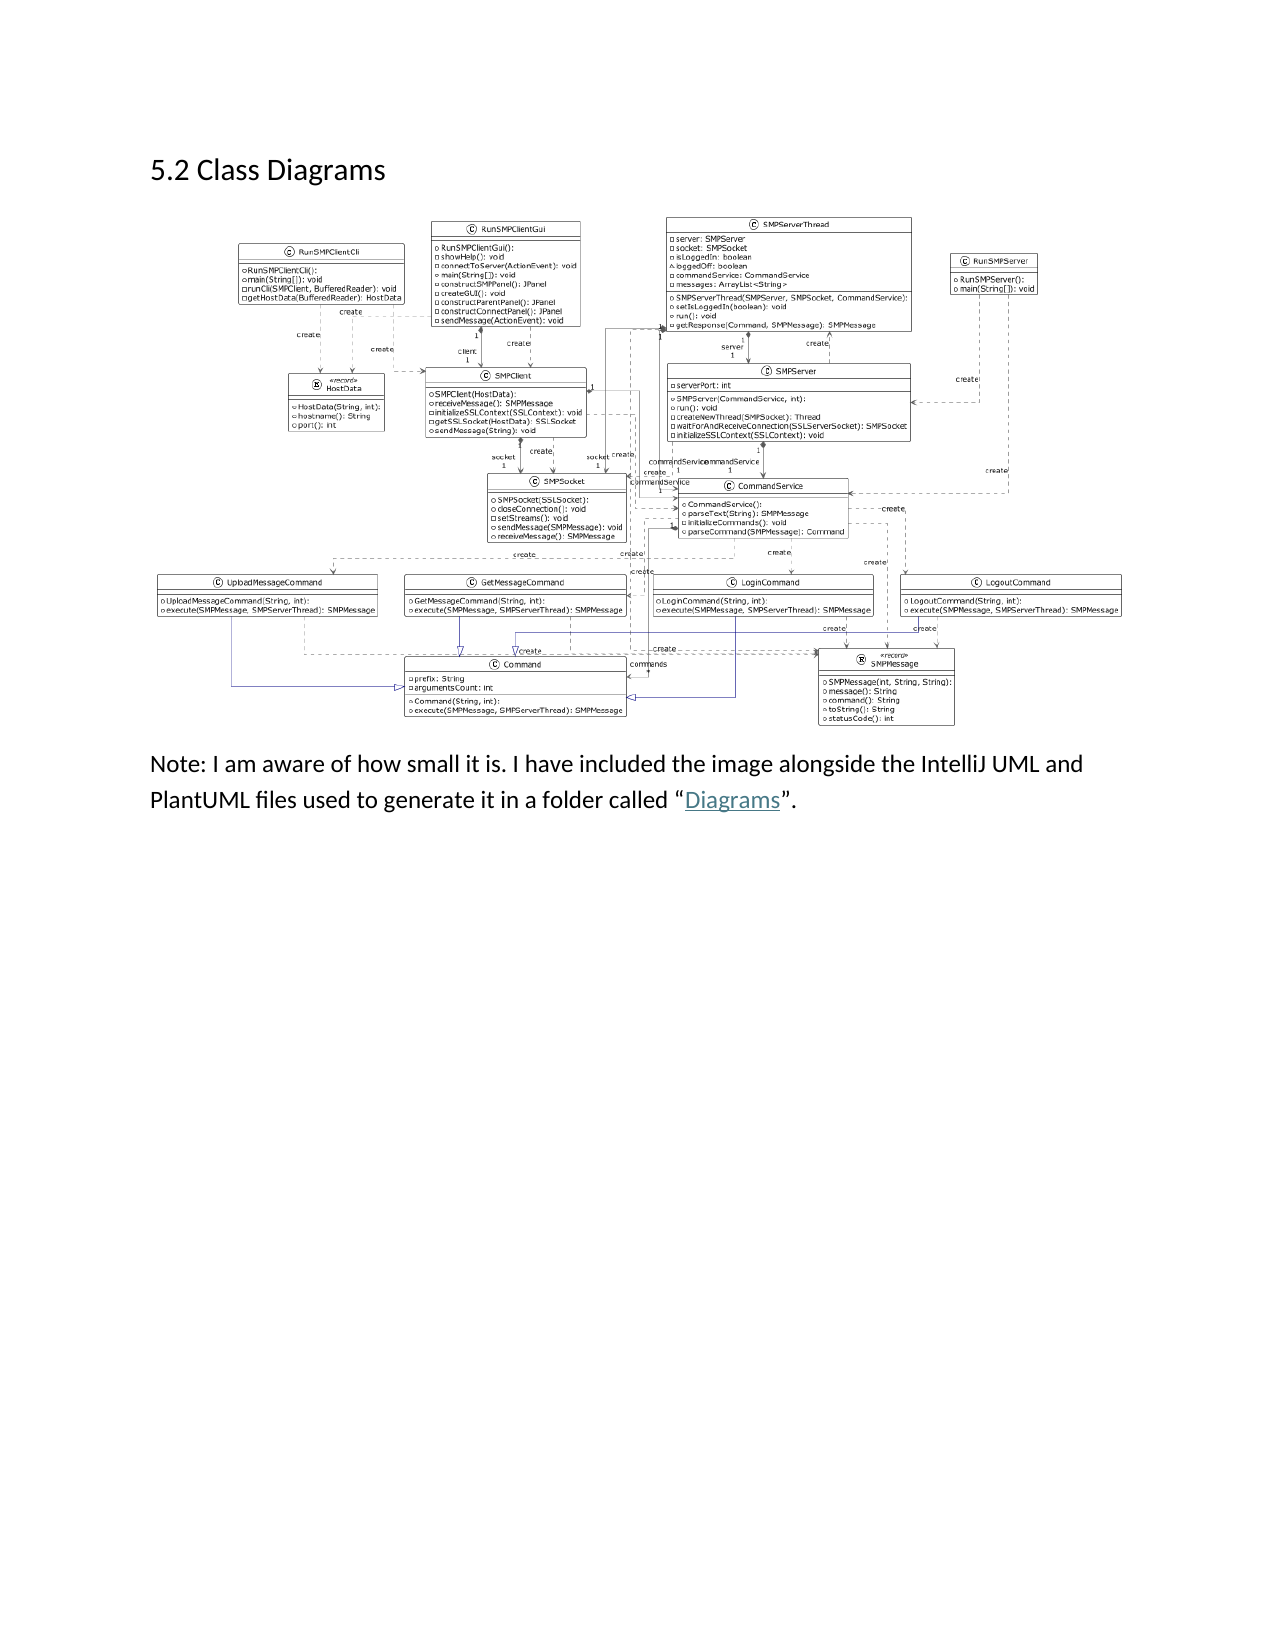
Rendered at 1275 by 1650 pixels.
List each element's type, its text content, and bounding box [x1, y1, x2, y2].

subtitle 5.2 Class Diagrams [150, 150, 1125, 188]
picture [150, 210, 1124, 727]
text Note: I am aware of how small it is. I have included the image alongside the IntelliJ UML and PlantUML files used to generate it in a folder called “Diagrams”. [150, 748, 1125, 814]
